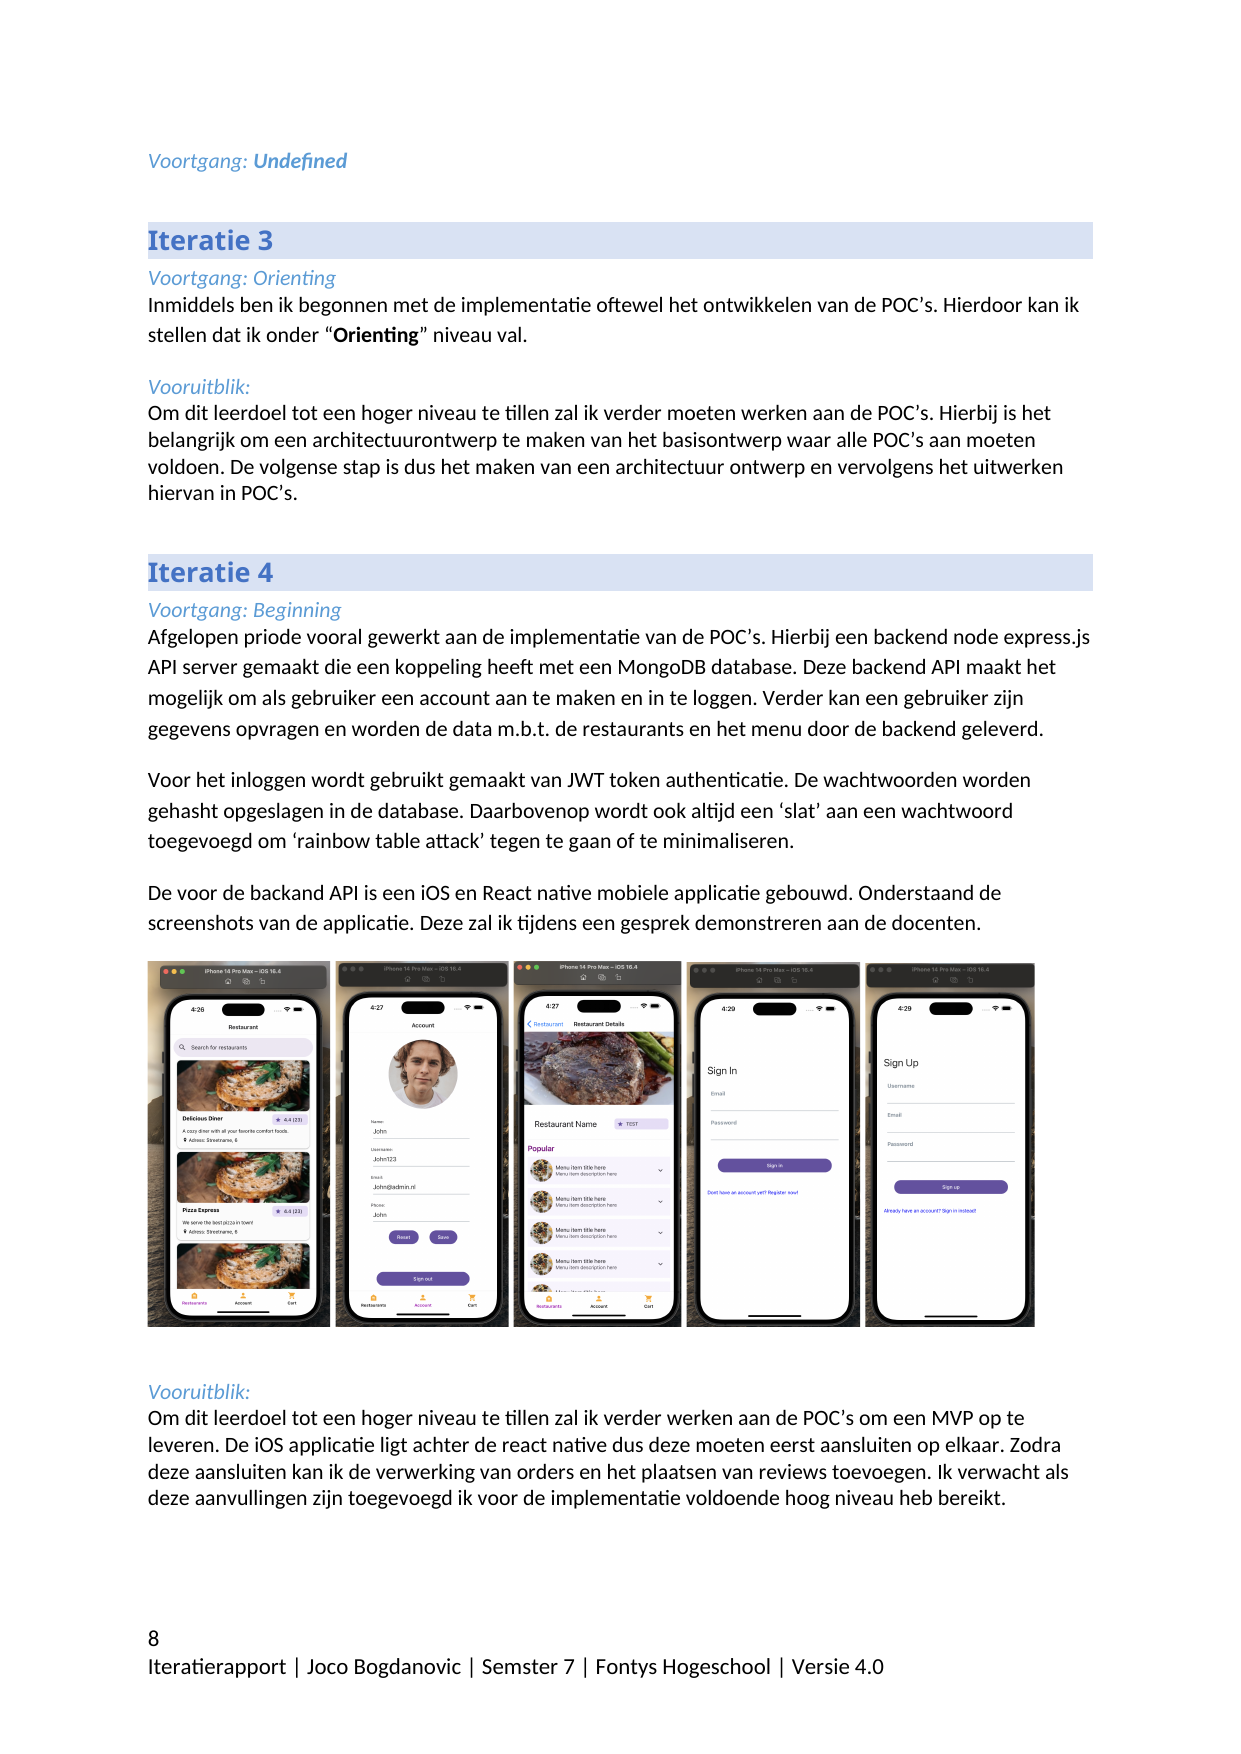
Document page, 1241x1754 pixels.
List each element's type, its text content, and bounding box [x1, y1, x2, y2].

text Afgelopen priode vooral gewerkt aan de implementatie van de POC’s. Hierbij een backend node express.js API server gemaakt die een koppeling heeft met een MongoDB database. Deze backend API maakt het mogelijk om als gebruiker een account aan te maken en in te loggen. Verder kan een gebruiker zijn gegevens opvragen en worden de data m.b.t. de restaurants en het menu door de backend geleverd. [148, 623, 1093, 741]
text De voor de backand API is een iOS en React native mobiele applicatie gebouwd. Onderstaand de screenshots van de applicatie. Deze zal ik tijdens een gesprek demonstreren aan de docenten. [148, 879, 1093, 936]
text Voortgang: Undefined [148, 148, 1093, 174]
text Vooruitblik: [148, 373, 1093, 399]
subtitle Iteratie 4 [148, 554, 1093, 591]
text Voortgang: Beginning [148, 596, 1093, 623]
text Voortgang: Orienting [148, 264, 1093, 291]
text Om dit leerdoel tot een hoger niveau te tillen zal ik verder moeten werken aan de POC’s. Hierbij is het belangrijk om een architectuurontwerp te maken van het basisontwerp waar alle POC’s aan moeten voldoen. De volgense stap is dus het maken van een architectuur ontwerp en vervolgens het uitwerken hiervan in POC’s. [148, 399, 1093, 506]
picture [865, 963, 1035, 1327]
picture [513, 961, 682, 1327]
picture [335, 961, 509, 1327]
text Vooruitblik: [148, 1378, 1093, 1404]
picture [147, 961, 331, 1327]
text Inmiddels ben ik begonnen met de implementatie oftewel het ontwikkelen van de POC’s. Hierdoor kan ik stellen dat ik onder “Orienting” niveau val. [148, 291, 1093, 348]
subtitle Iteratie 3 [148, 222, 1093, 259]
text Om dit leerdoel tot een hoger niveau te tillen zal ik verder werken aan de POC’s om een MVP op te leveren. De iOS applicatie ligt achter de react native dus deze moeten eerst aansluiten op elkaar. Zodra deze aansluiten kan ik de verwerking van orders en het plaatsen van reviews toevoegen. Ik verwacht als deze aanvullingen zijn toegevoegd ik voor de implementatie voldoende hoog niveau heb bereikt. [148, 1404, 1093, 1511]
text Voor het inloggen wordt gebruikt gemaakt van JWT token authenticatie. De wachtwoorden worden gehasht opgeslagen in de database. Daarbovenop wordt ook altijd een ‘slat’ aan een wachtwoord toegevoegd om ‘rainbow table attack’ tegen te gaan of te minimaliseren. [148, 766, 1093, 854]
picture [686, 962, 861, 1327]
